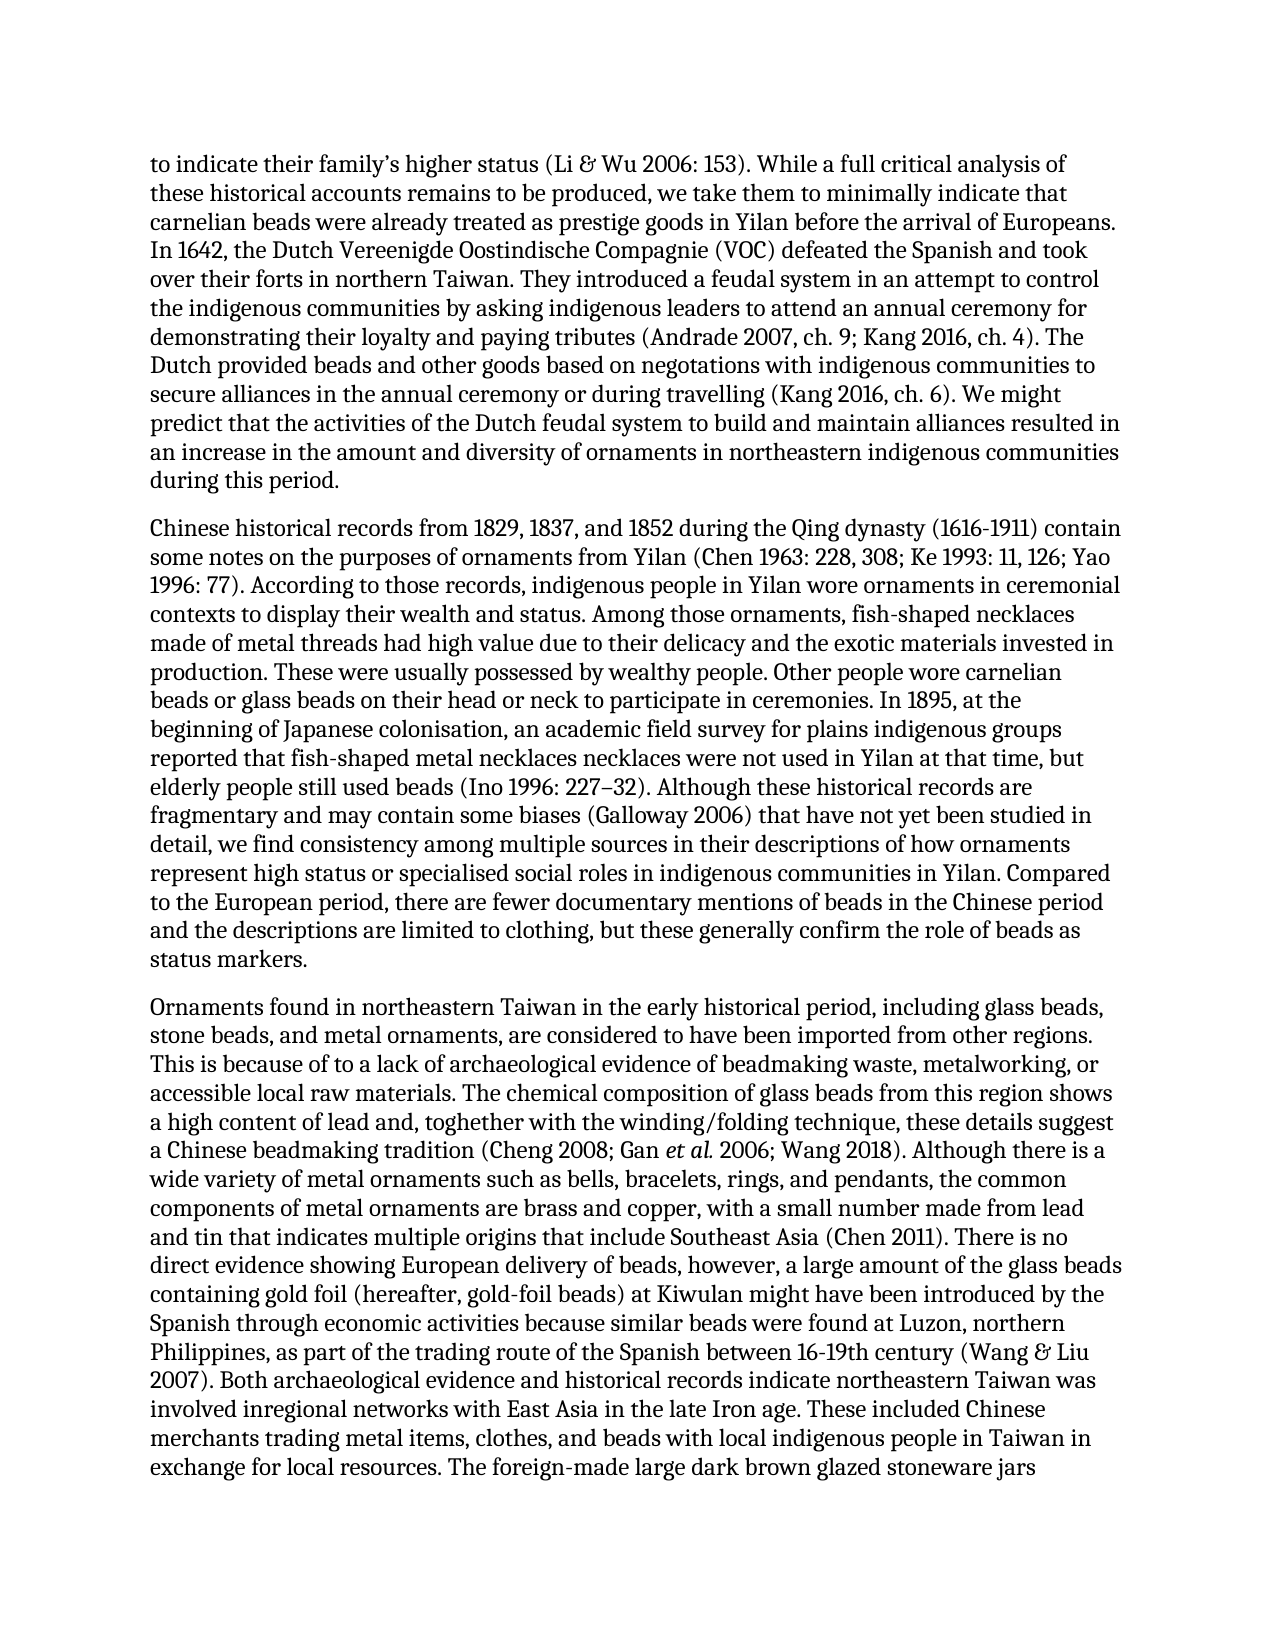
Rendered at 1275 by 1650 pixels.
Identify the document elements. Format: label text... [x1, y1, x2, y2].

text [150, 992, 1125, 1481]
text Chinese historical records from 1829, 1837, and 1852 during the Qing dynasty (1616-1911) contain some notes on the purposes of ornaments from Yilan (Chen 1963: 228, 308; Ke 1993: 11, 126; Yao 1996: 77). According to those records, indigenous people in Yilan wore ornaments in ceremonial contexts to display their wealth and status. Among those ornaments, fish-shaped necklaces made of metal threads had high value due to their delicacy and the exotic materials invested in production. These were usually possessed by wealthy people. Other people wore carnelian beads or glass beads on their head or neck to participate in ceremonies. In 1895, at the beginning of Japanese colonisation, an academic field survey for plains indigenous groups reported that fish-shaped metal necklaces necklaces were not used in Yilan at that time, but elderly people still used beads (Ino 1996: 227–32). Although these historical records are fragmentary and may contain some biases (Galloway 2006) that have not yet been studied in detail, we find consistency among multiple sources in their descriptions of how ornaments represent high status or specialised social roles in indigenous communities in Yilan. Compared to the European period, there are fewer documentary mentions of beads in the Chinese period and the descriptions are limited to clothing, but these generally confirm the role of beads as status markers. [150, 514, 1125, 974]
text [150, 150, 1125, 495]
